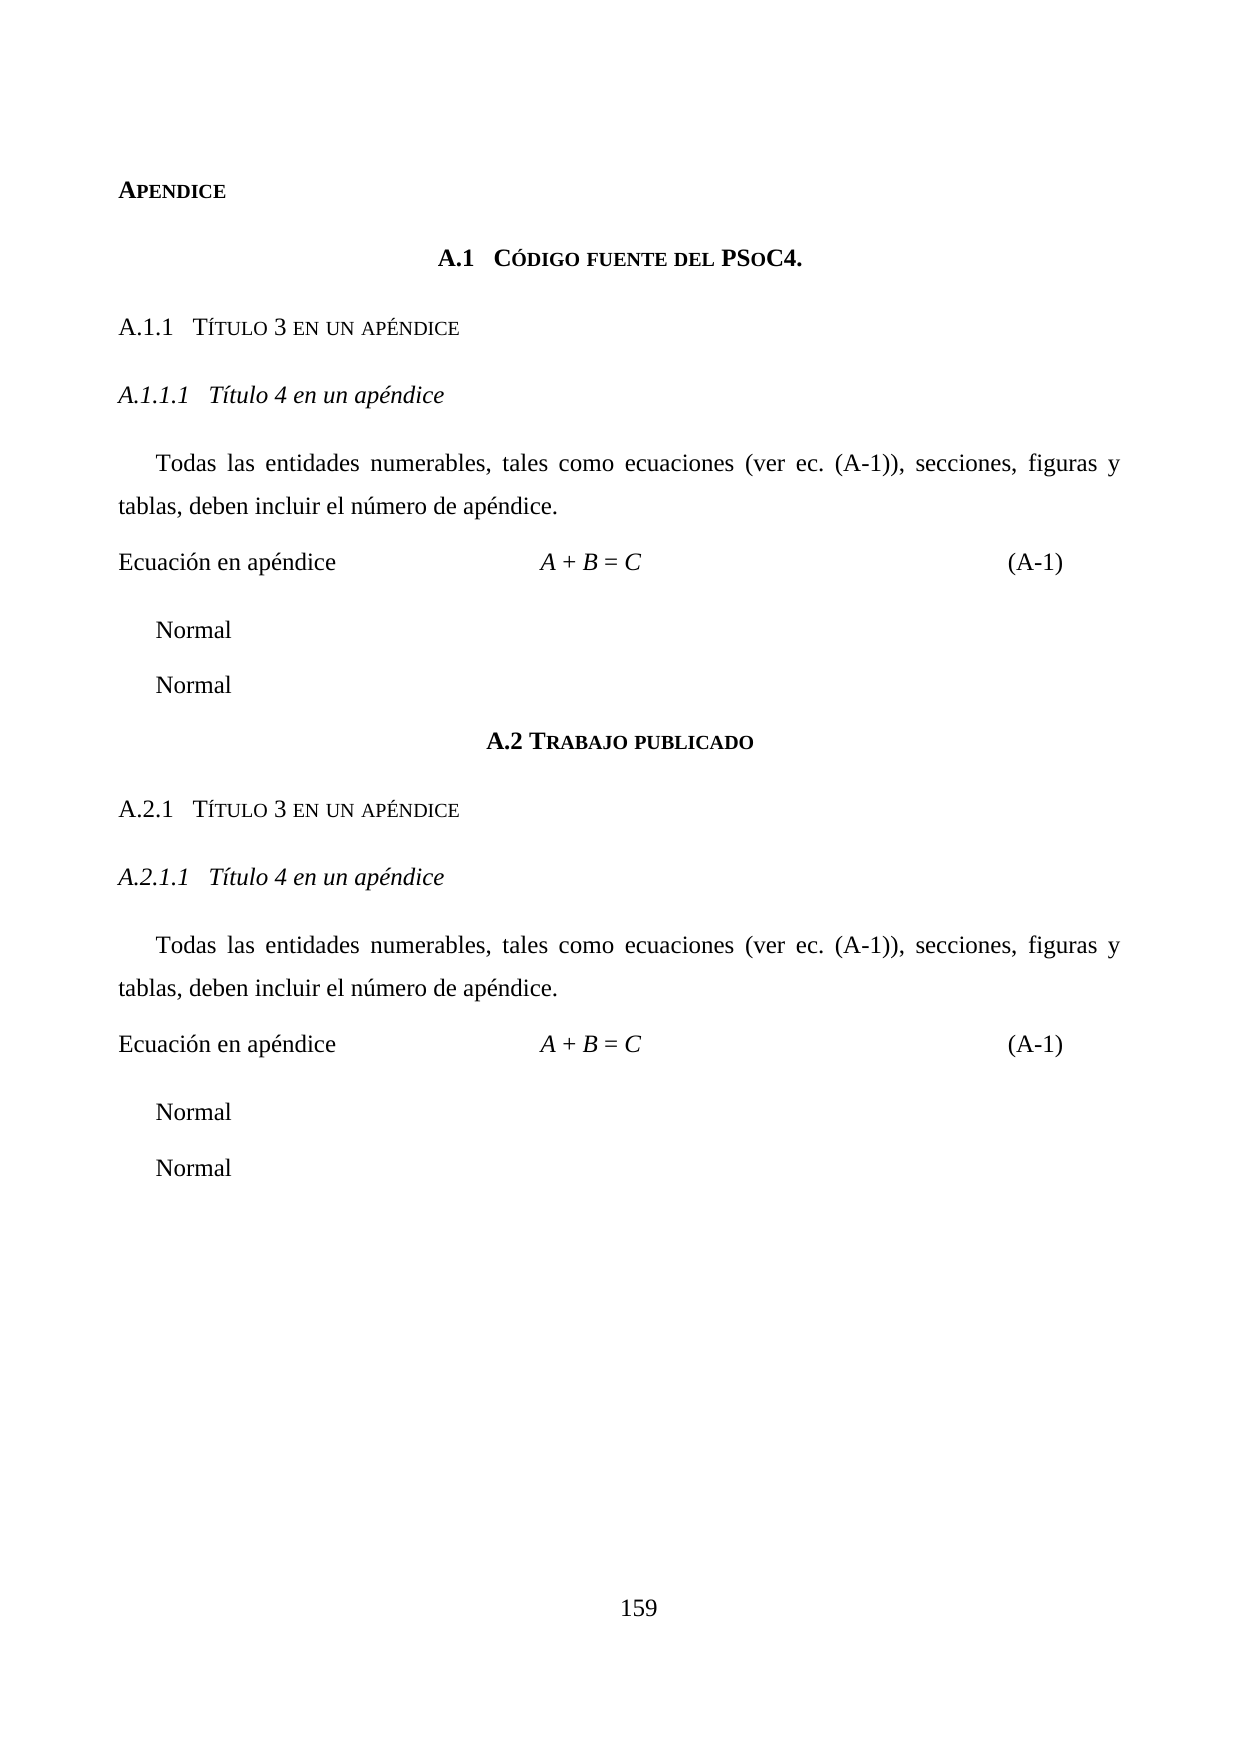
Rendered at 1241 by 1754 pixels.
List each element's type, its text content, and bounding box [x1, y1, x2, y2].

text Normal [118, 615, 1122, 643]
text Ecuación en apéndice A + B = C (A-1) [118, 1029, 1122, 1058]
subtitle Apendice [118, 175, 886, 204]
subtitle A.1.1.1 Título 4 en un apéndice [118, 380, 1122, 408]
text Normal [118, 670, 1122, 699]
subtitle A.1 Código fuente del PSoC4. [118, 243, 1122, 272]
subtitle A.2.1 Título 3 en un apéndice [118, 794, 1122, 823]
text Todas las entidades numerables, tales como ecuaciones (ver ec. (A-1)), secciones, figuras y tablas, deben incluir el número de apéndice. [118, 448, 1122, 520]
text Ecuación en apéndice A + B = C (A-1) [118, 547, 1122, 575]
text Normal [118, 1097, 1122, 1126]
text Todas las entidades numerables, tales como ecuaciones (ver ec. (A-1)), secciones, figuras y tablas, deben incluir el número de apéndice. [118, 930, 1122, 1002]
text Normal [118, 1153, 1122, 1182]
subtitle A.2 Trabajo publicado [118, 726, 1122, 755]
subtitle A.1.1 Título 3 en un apéndice [118, 312, 1122, 340]
subtitle A.2.1.1 Título 4 en un apéndice [118, 862, 1122, 891]
